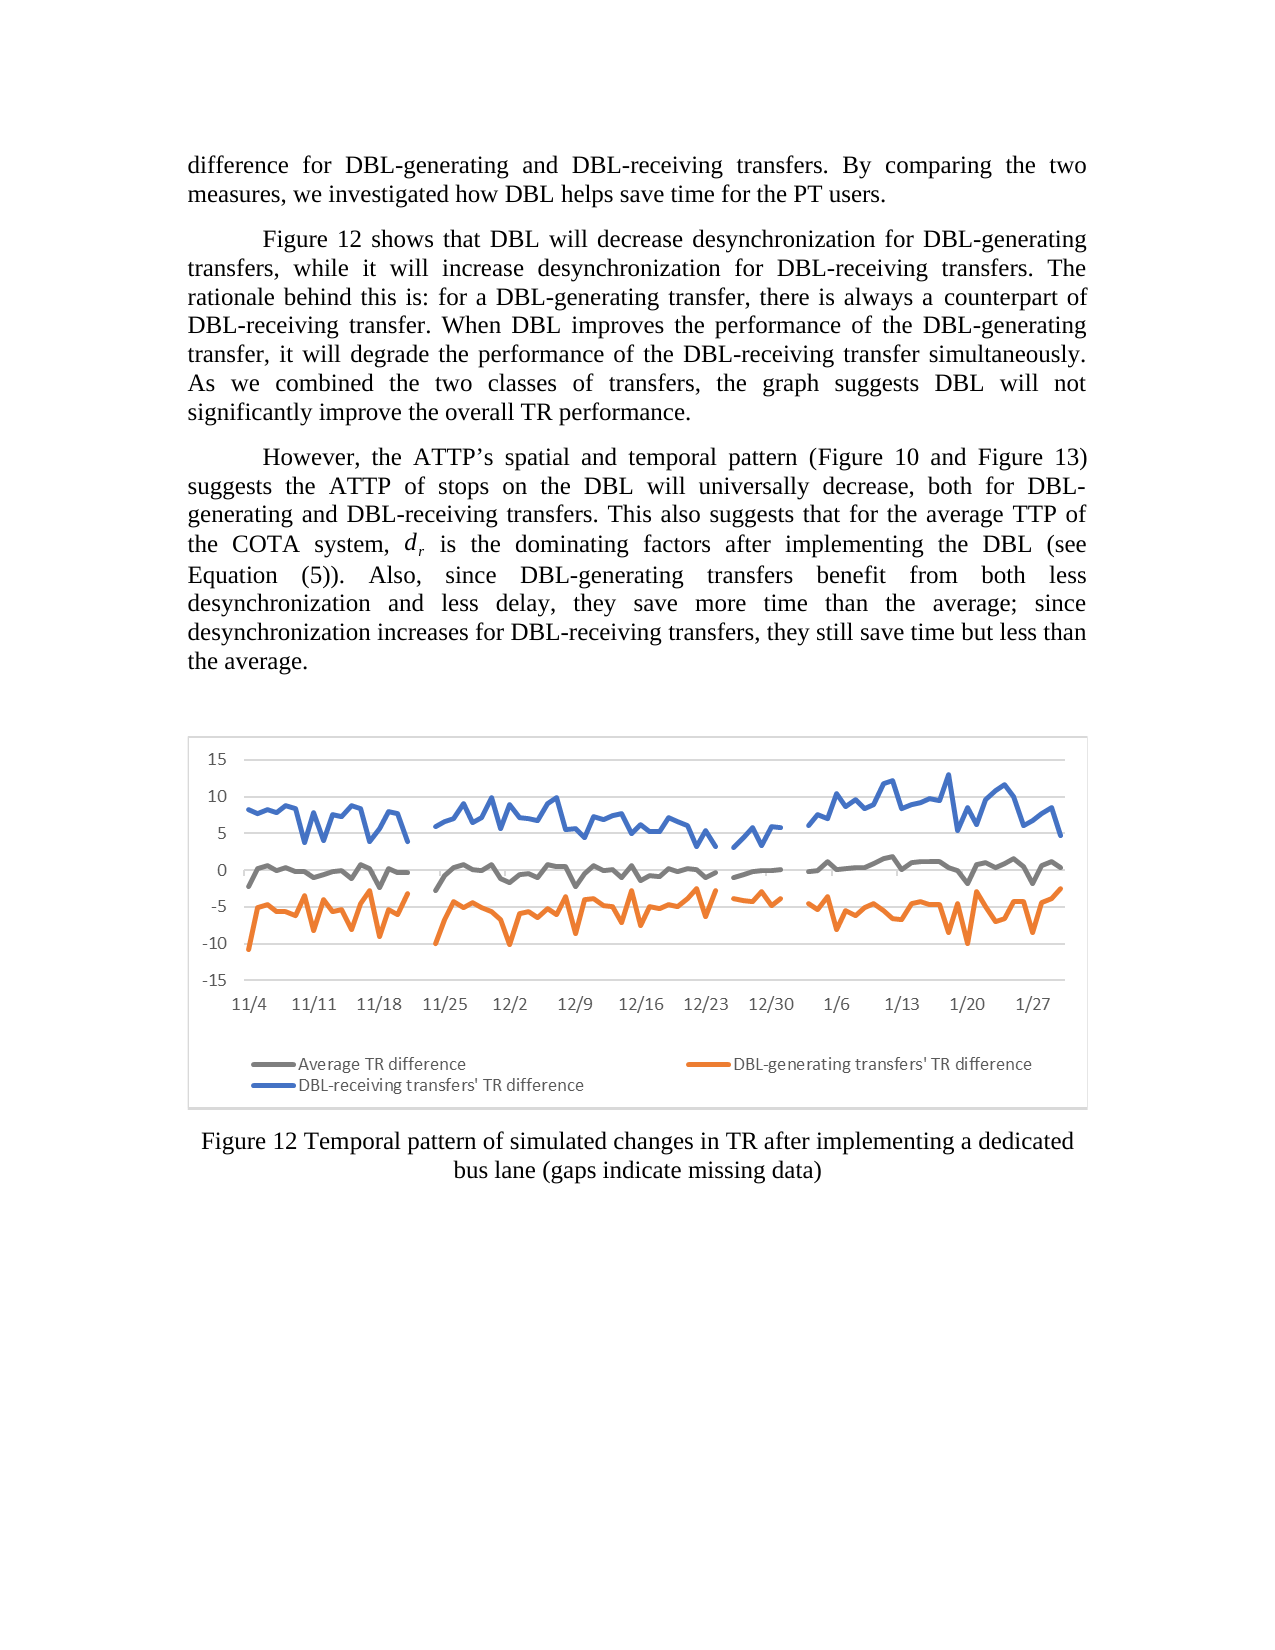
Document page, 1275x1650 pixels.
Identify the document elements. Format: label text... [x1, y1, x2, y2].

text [187, 150, 1087, 207]
text However, the ATTP’s spatial and temporal pattern (Figure 10 and Figure 12) suggests the ATTP of stops on the DBL will universally decrease, both for DBL-generating and DBL-receiving transfers. This also suggests that for the average TTP of the COTA system, is the dominating factors after implementing the DBL (see Equation (5)). Also, since DBL-generating transfers benefit from both less desynchronization and less delay, they save more time than the average; since desynchronization increases for DBL-receiving transfers, they still save time but less than the average. [187, 442, 1087, 675]
picture [187, 736, 1088, 1110]
text Figure 12 Temporal pattern of simulated changes in TR after implementing a dedicated bus lane (gaps indicate missing data) [187, 1126, 1087, 1184]
text Figure 11 shows that DBL will decrease desynchronization for DBL-generating transfers, while it will increase desynchronization for DBL-receiving transfers. The rationale behind this is: for a DBL-generating transfer, there is always a counterpart of DBL-receiving transfer. When DBL improves the performance of the DBL-generating transfer, it will degrade the performance of the DBL-receiving transfer simultaneously. As we combined the two classes of transfers, the graph suggests DBL will not significantly improve the overall TR performance. [187, 224, 1087, 425]
